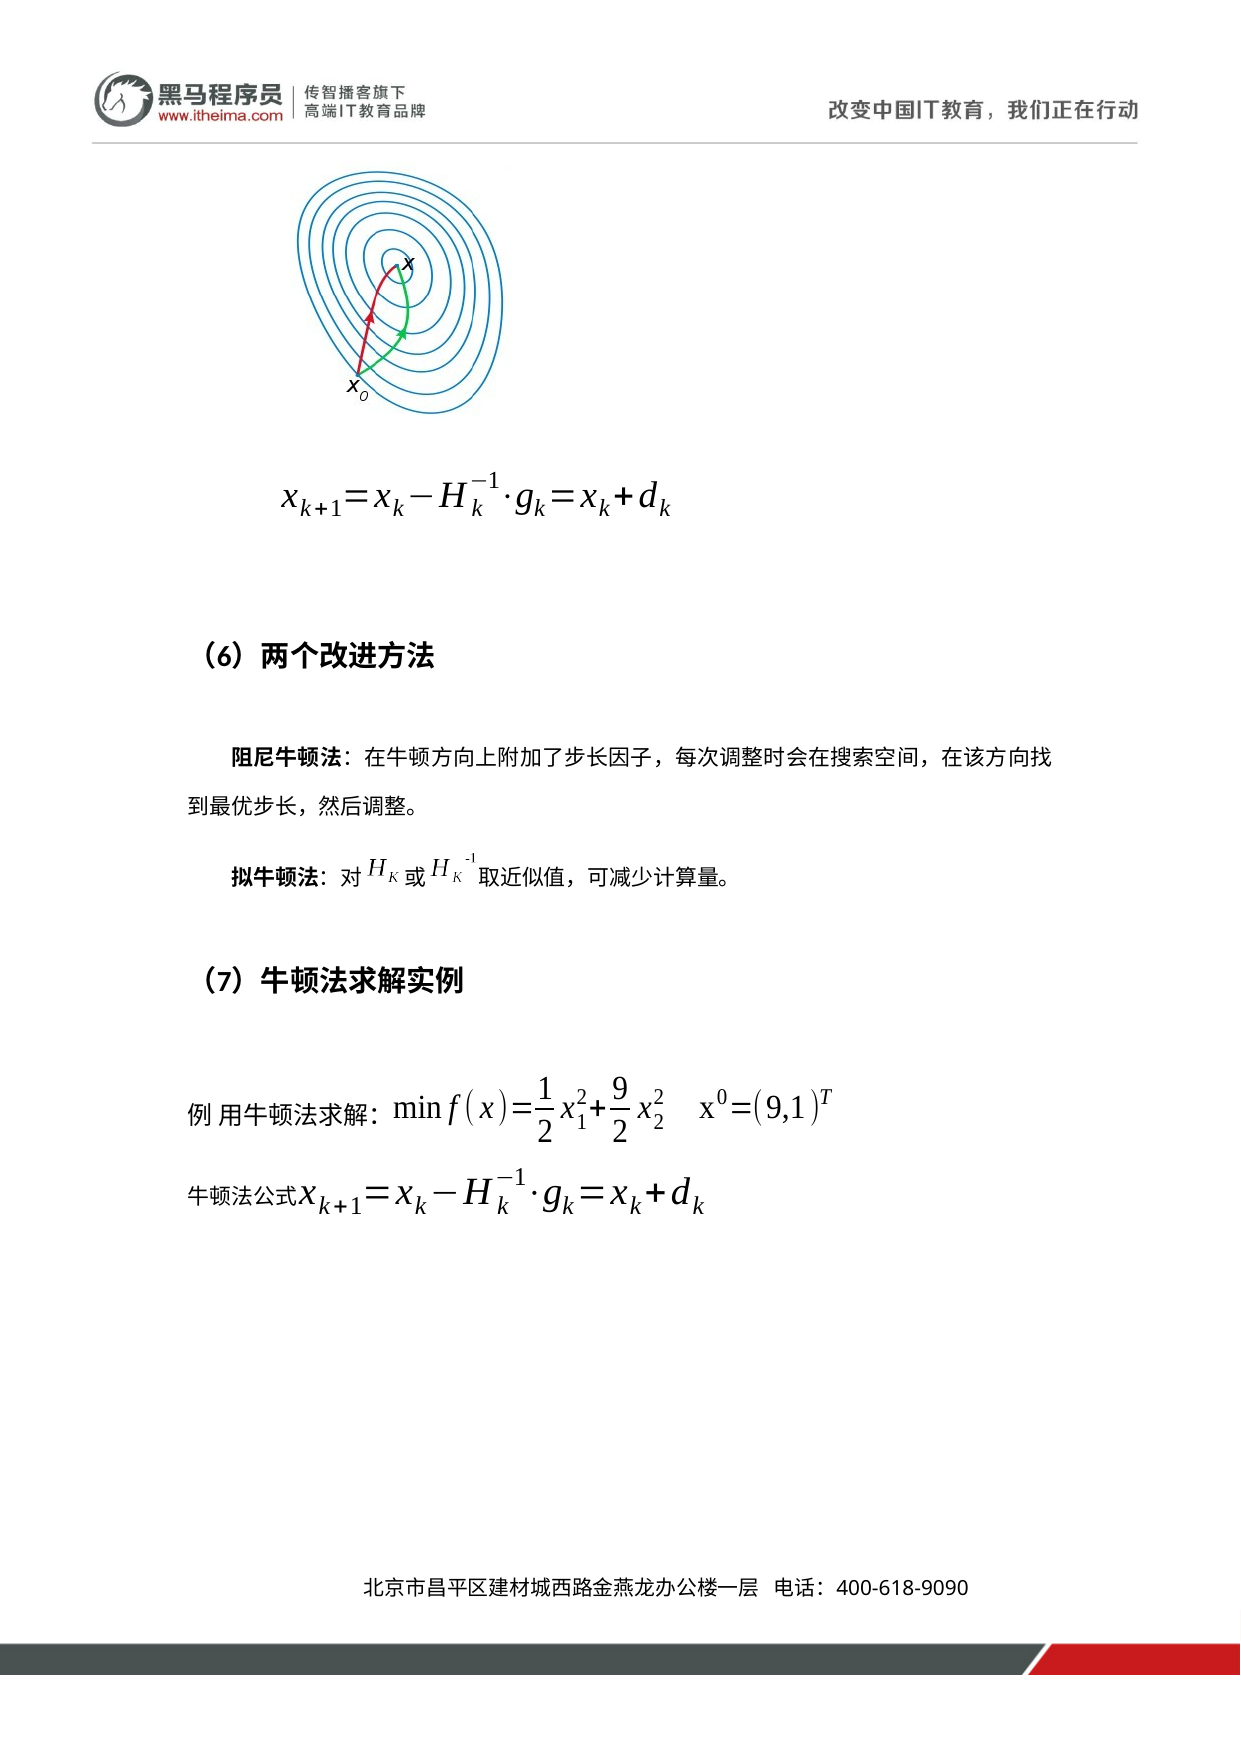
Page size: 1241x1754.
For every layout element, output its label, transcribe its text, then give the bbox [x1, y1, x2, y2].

text 阻尼牛顿法：在牛顿方向上附加了步长因子，每次调整时会在搜索空间，在该方向找到最优步长，然后调整。 [187, 739, 1053, 821]
text 拟牛顿法：对或取近似值，可减少计算量。 [187, 837, 1053, 902]
text 牛顿法公式 [187, 1163, 1053, 1228]
text 例 用牛顿法求解： [187, 1065, 1053, 1163]
subtitle （7）牛顿法求解实例 [187, 947, 1053, 1012]
subtitle （6）两个改进方法 [187, 621, 1053, 686]
picture [279, 162, 569, 431]
picture [0, 1551, 1241, 1675]
picture [0, 1, 1241, 151]
